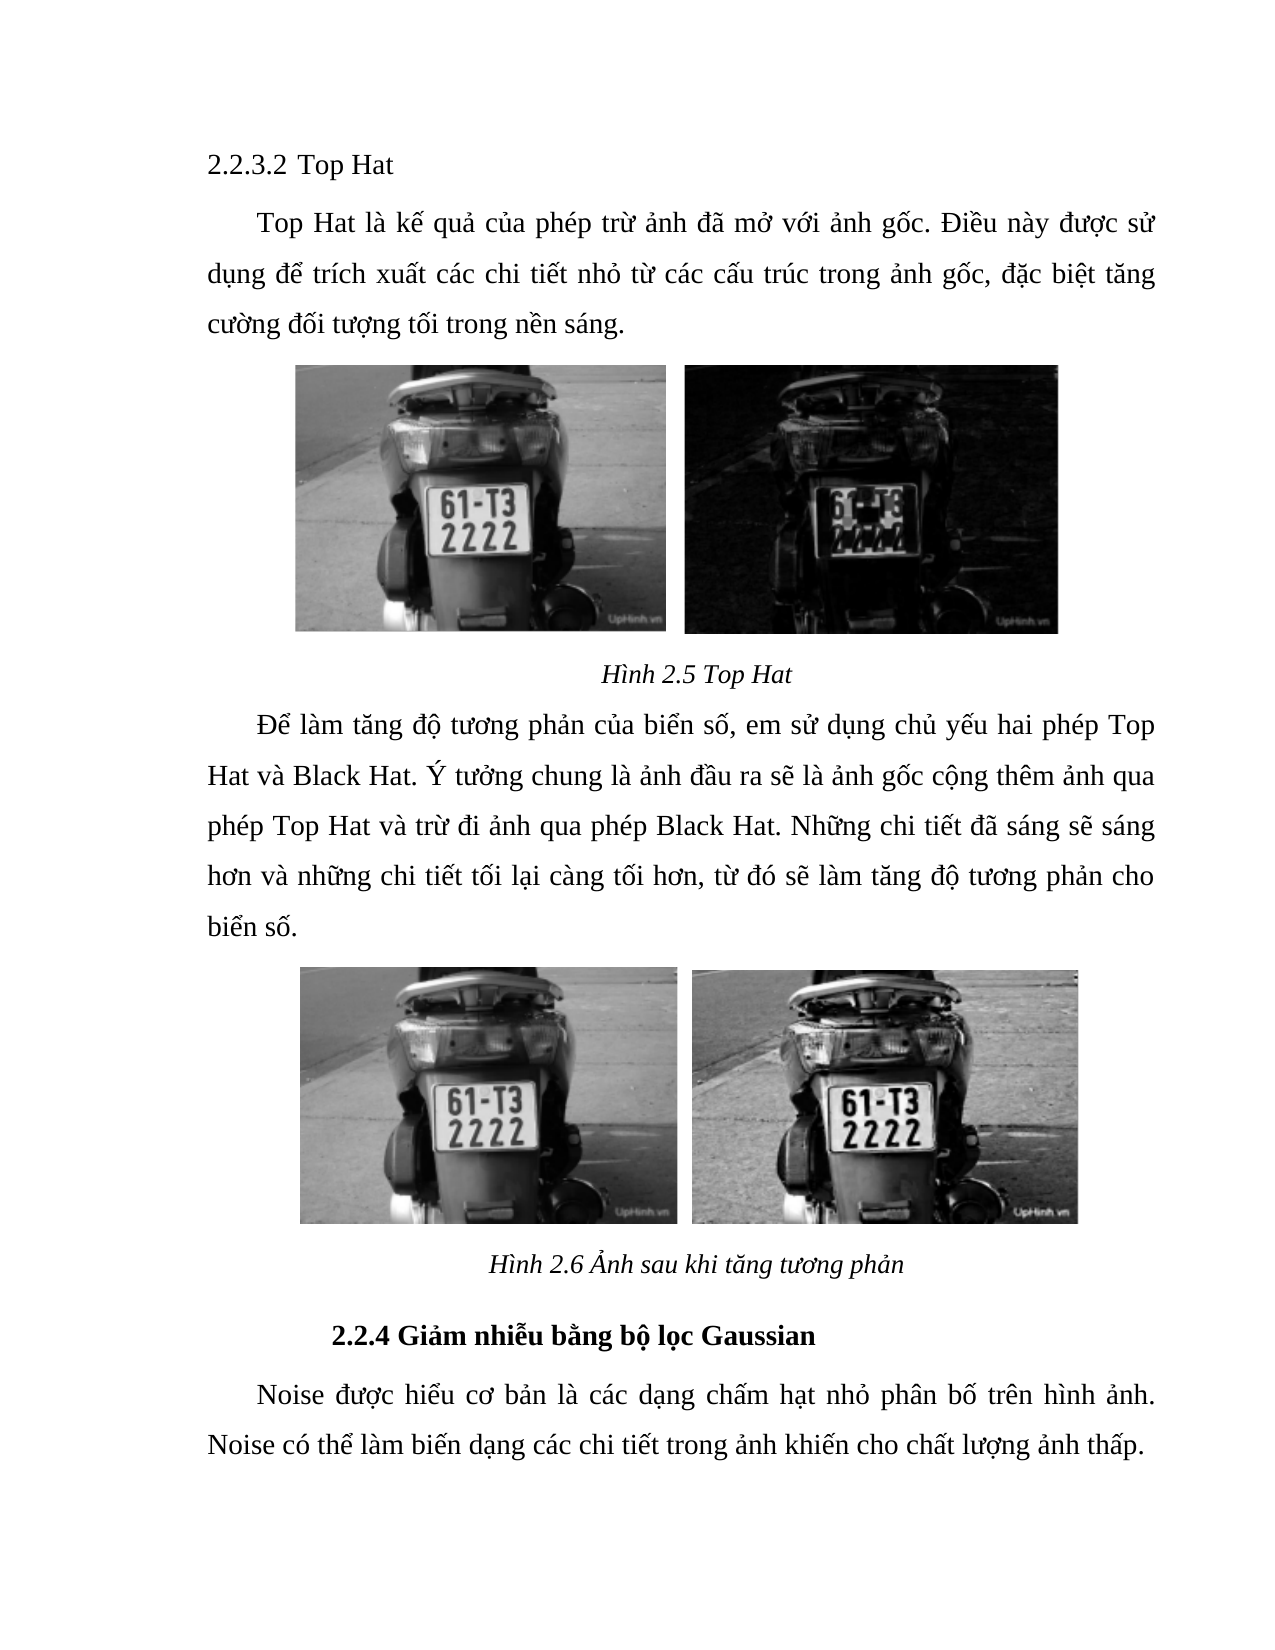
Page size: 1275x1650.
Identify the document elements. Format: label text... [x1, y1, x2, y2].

text Top Hat là kế quả của phép trừ ảnh đã mở với ảnh gốc. Điều này được sử dụng để trích xuất các chi tiết nhỏ từ các cấu trúc trong ảnh gốc, đặc biệt tăng cường đối tượng tối trong nền sáng. [207, 206, 1156, 340]
text Noise được hiểu cơ bản là các dạng chấm hạt nhỏ phân bố trên hình ảnh. Noise có thể làm biến dạng các chi tiết trong ảnh khiến cho chất lượng ảnh thấp. [207, 1377, 1156, 1461]
picture [692, 970, 1080, 1224]
picture [293, 365, 666, 631]
subtitle Giảm nhiễu bằng bộ lọc Gaussian [282, 1318, 1156, 1352]
picture [300, 967, 678, 1224]
text Để làm tăng độ tương phản của biển số, em sử dụng chủ yếu hai phép Top Hat và Black Hat. Ý tưởng chung là ảnh đầu ra sẽ là ảnh gốc cộng thêm ảnh qua phép Top Hat và trừ đi ảnh qua phép Black Hat. Những chi tiết đã sáng sẽ sáng hơn và những chi tiết tối lại càng tối hơn, từ đó sẽ làm tăng độ tương phản cho biển số. [207, 707, 1156, 942]
subtitle Top Hat [207, 147, 1156, 181]
picture [684, 365, 1060, 634]
